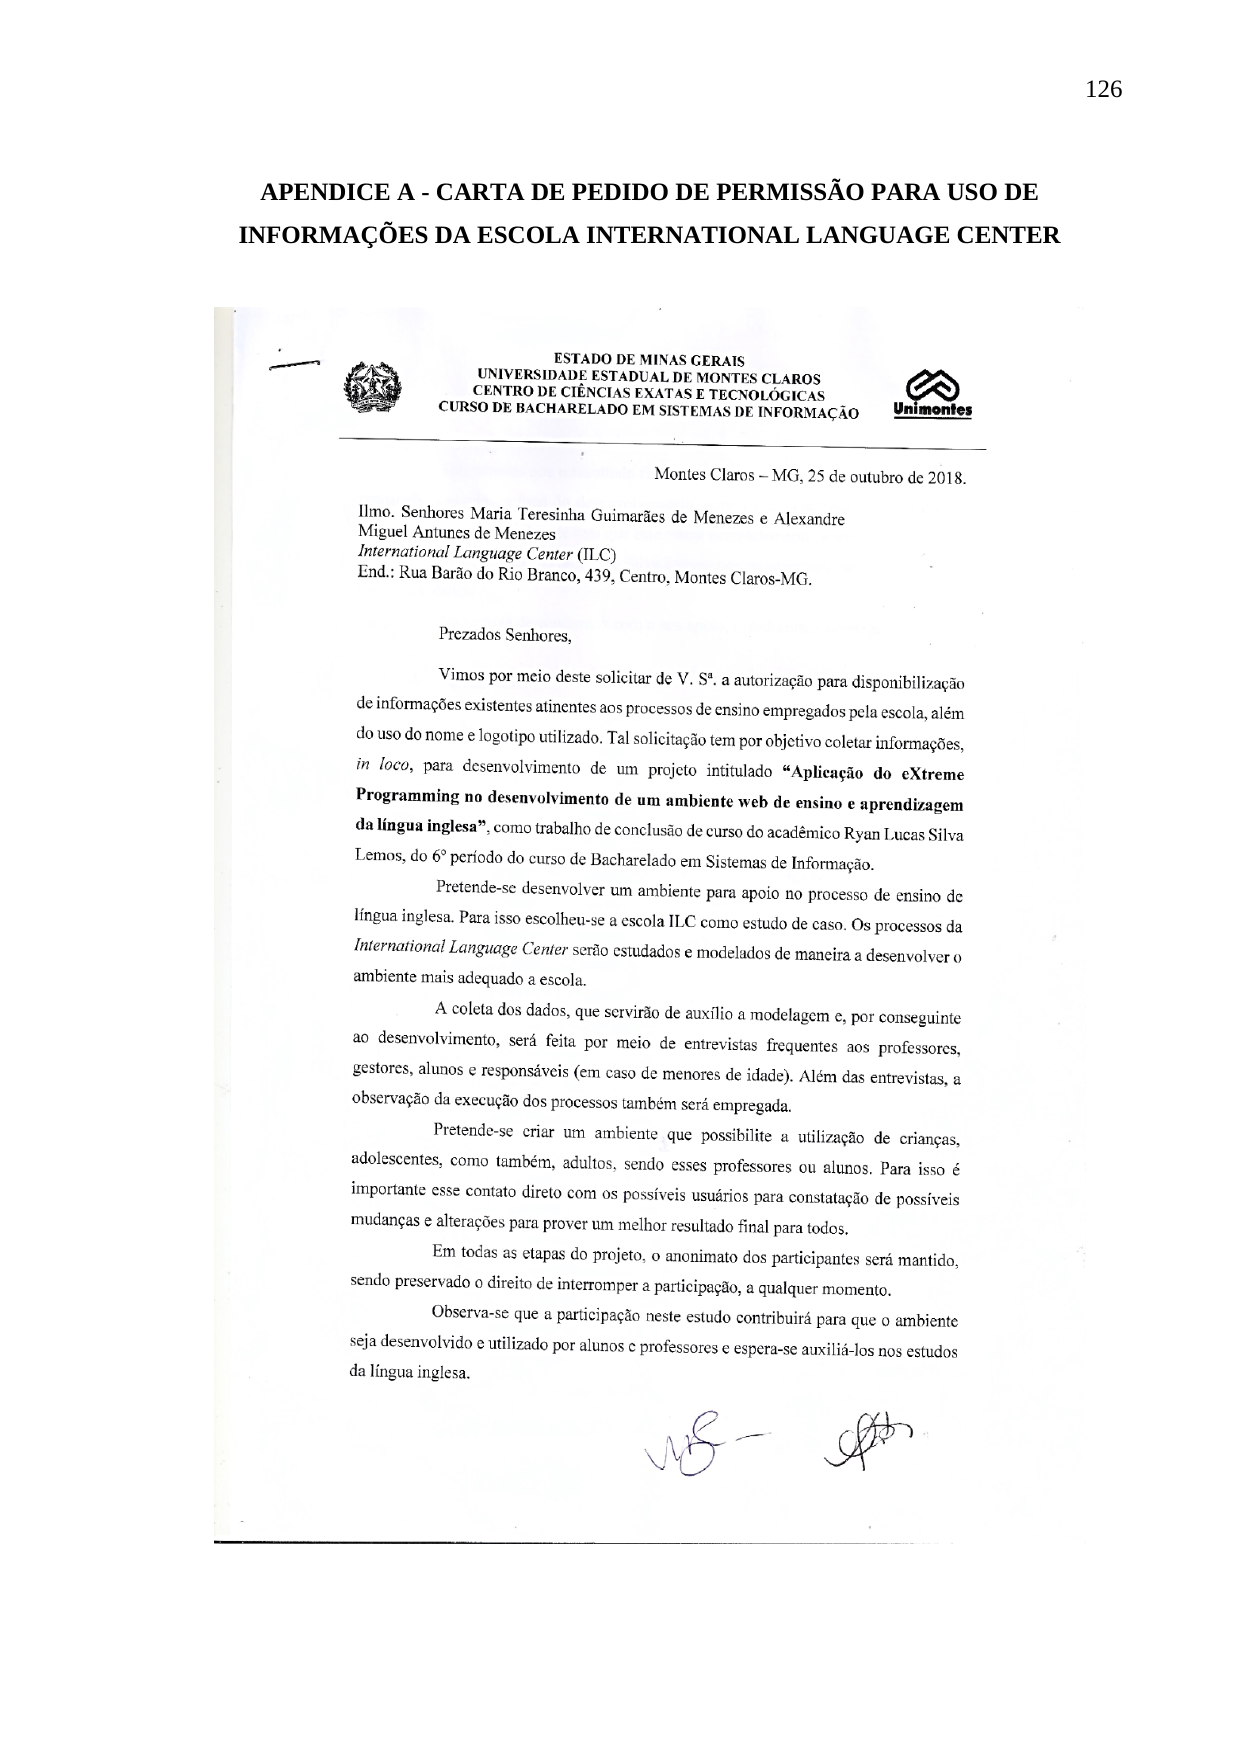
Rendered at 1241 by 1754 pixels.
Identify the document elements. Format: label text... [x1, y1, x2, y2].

subtitle Apendice A - carta de pedido de permissão para uso de informações da escola International language center [177, 177, 1122, 249]
picture [214, 308, 1086, 1543]
